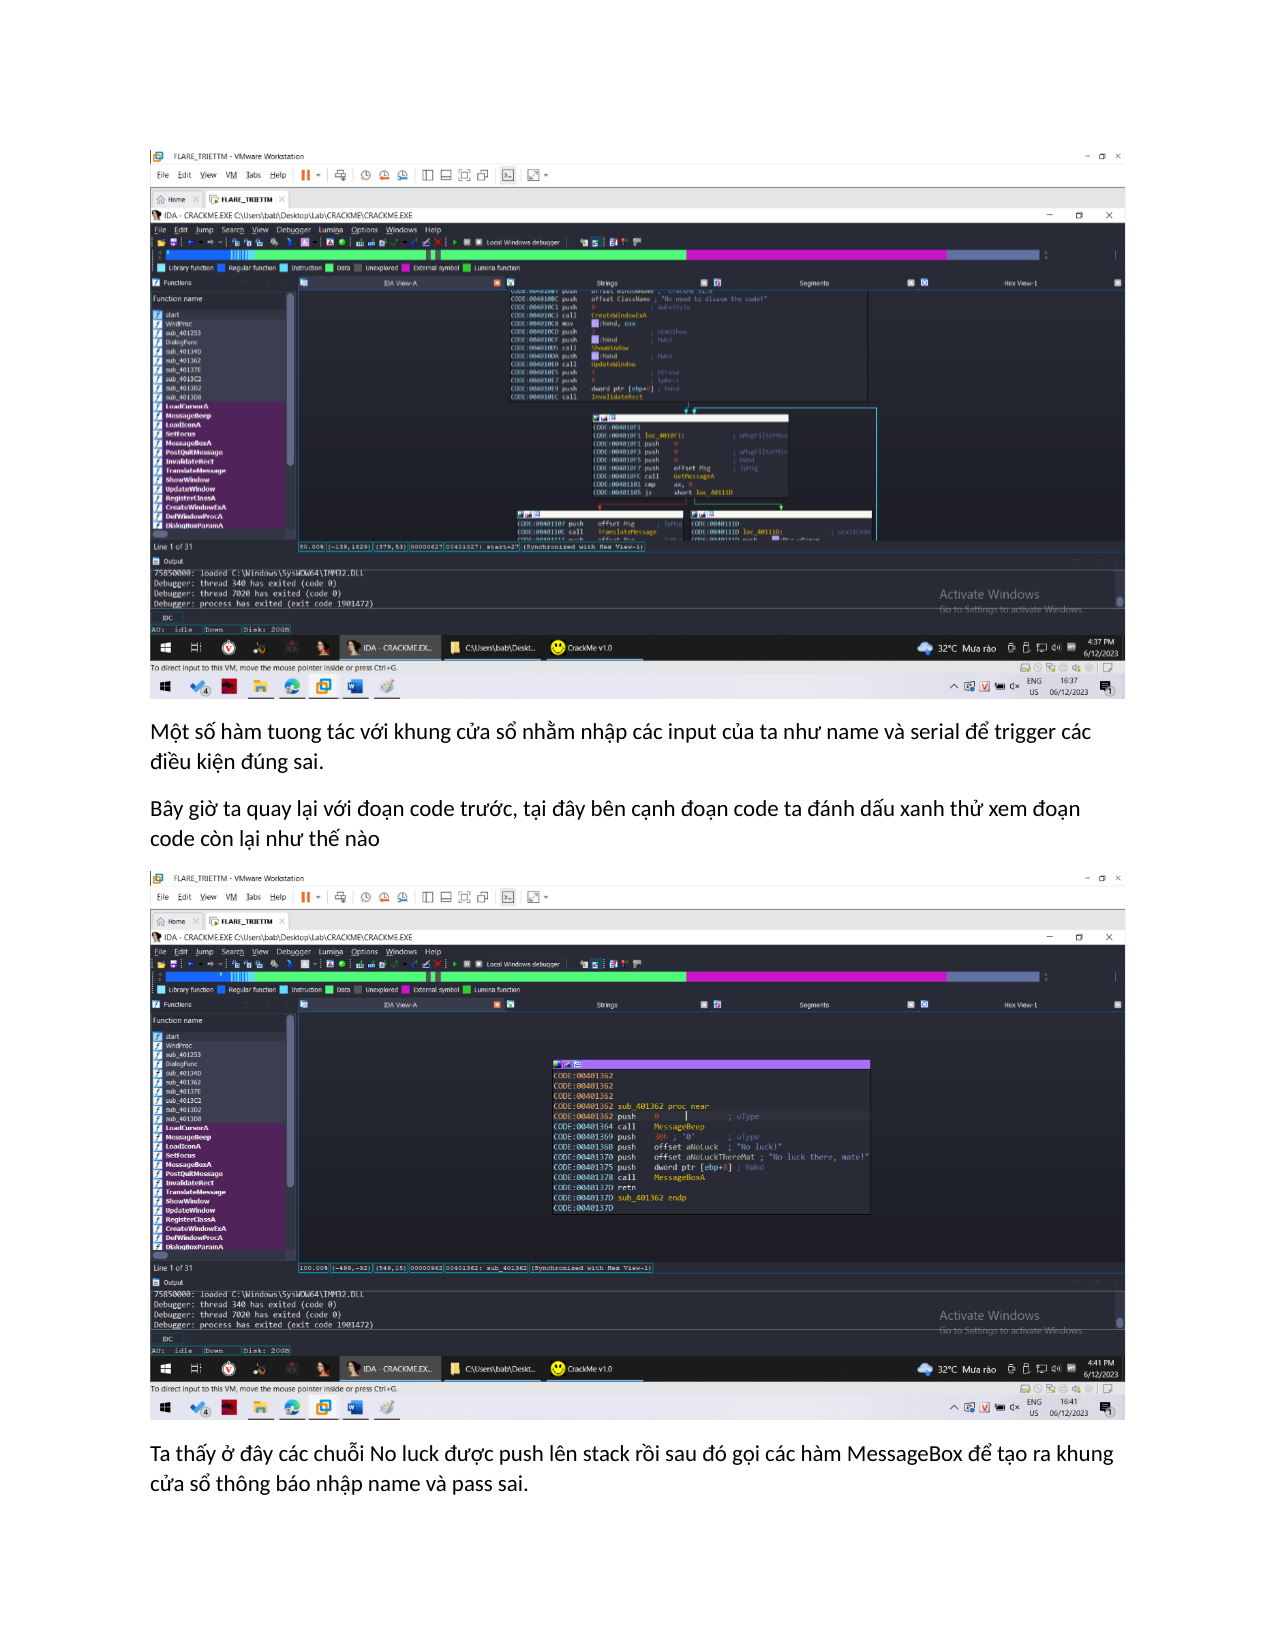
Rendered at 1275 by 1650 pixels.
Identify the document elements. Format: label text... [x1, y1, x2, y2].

text Ta thấy ở đây các chuỗi No luck được push lên stack rồi sau đó gọi các hàm MessageBox để tạo ra khung cửa sổ thông báo nhập name và pass sai. [150, 1439, 1125, 1497]
picture [150, 871, 1125, 1420]
text Một số hàm tuong tác với khung cửa sổ nhằm nhập các input của ta như name và serial để trigger các điều kiện đúng sai. [150, 717, 1125, 776]
text Bây giờ ta quay lại với đoạn code trước, tại đây bên cạnh đoạn code ta đánh dấu xanh thử xem đoạn code còn lại như thế nào [150, 794, 1125, 853]
picture [150, 150, 1125, 699]
